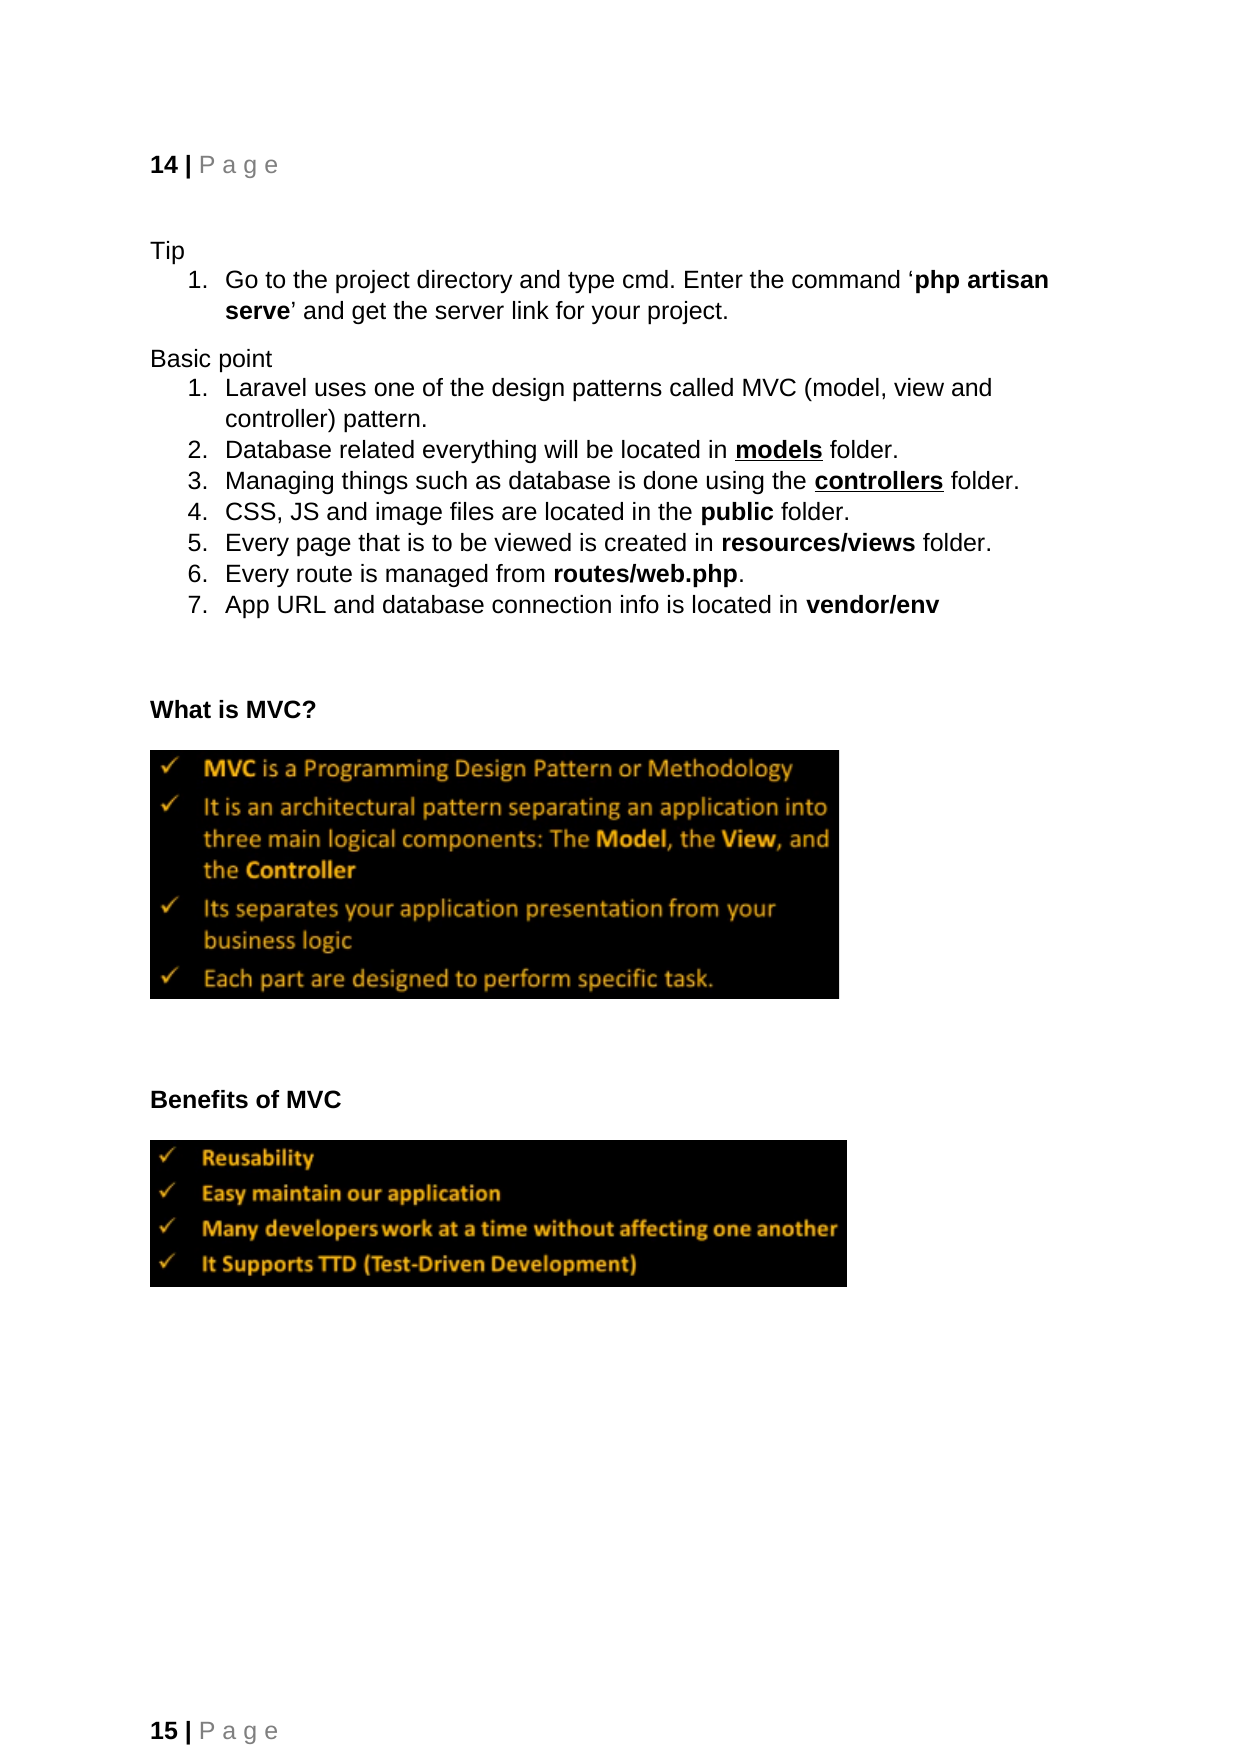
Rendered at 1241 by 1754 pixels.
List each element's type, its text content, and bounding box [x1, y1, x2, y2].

text 15 | P a g e [150, 1716, 1090, 1744]
list Laravel uses one of the design patterns called MVC (model, view and controller) pattern. [187, 372, 1090, 432]
list App URL and database connection info is located in vendor/env [187, 590, 1090, 618]
text What is MVC? [150, 695, 1090, 750]
picture [150, 750, 840, 999]
list CSS, JS and image files are located in the public folder. [187, 497, 1090, 525]
picture [150, 1140, 847, 1287]
list Every page that is to be viewed is created in resources/views folder. [187, 528, 1090, 556]
text 14 | P a g e [150, 150, 1090, 179]
list Go to the project directory and type cmd. Enter the command ‘php artisan serve’ and get the server link for your project. [187, 265, 1090, 325]
list Every route is managed from routes/web.php. [187, 559, 1090, 587]
text Basic point [150, 344, 1090, 372]
text Benefits of MVC [150, 1085, 1090, 1140]
list Managing things such as database is done using the controllers folder. [187, 466, 1090, 494]
list Database related everything will be located in models folder. [187, 434, 1090, 463]
text Tip [150, 236, 1090, 265]
